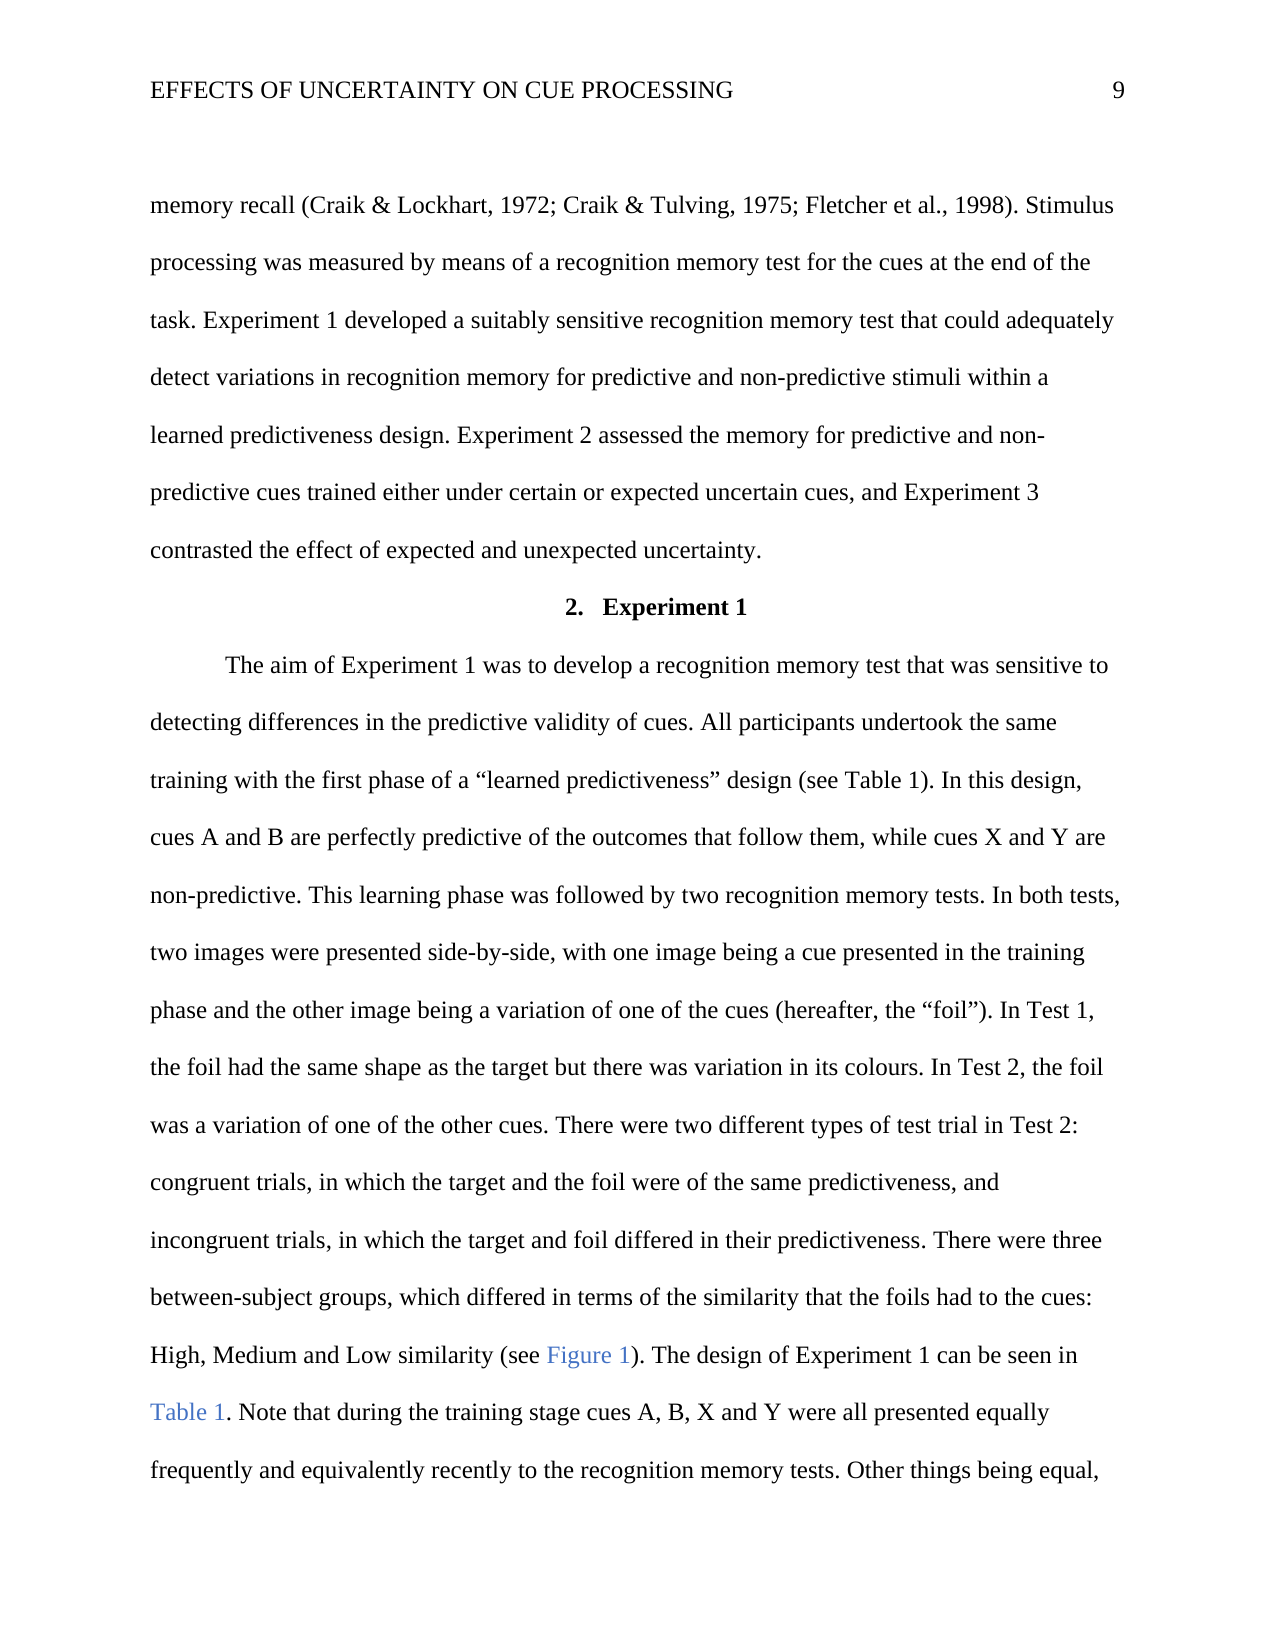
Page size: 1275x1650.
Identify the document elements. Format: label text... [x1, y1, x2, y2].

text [150, 190, 1125, 564]
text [150, 650, 1125, 1484]
subtitle Experiment 1 [187, 592, 1125, 621]
